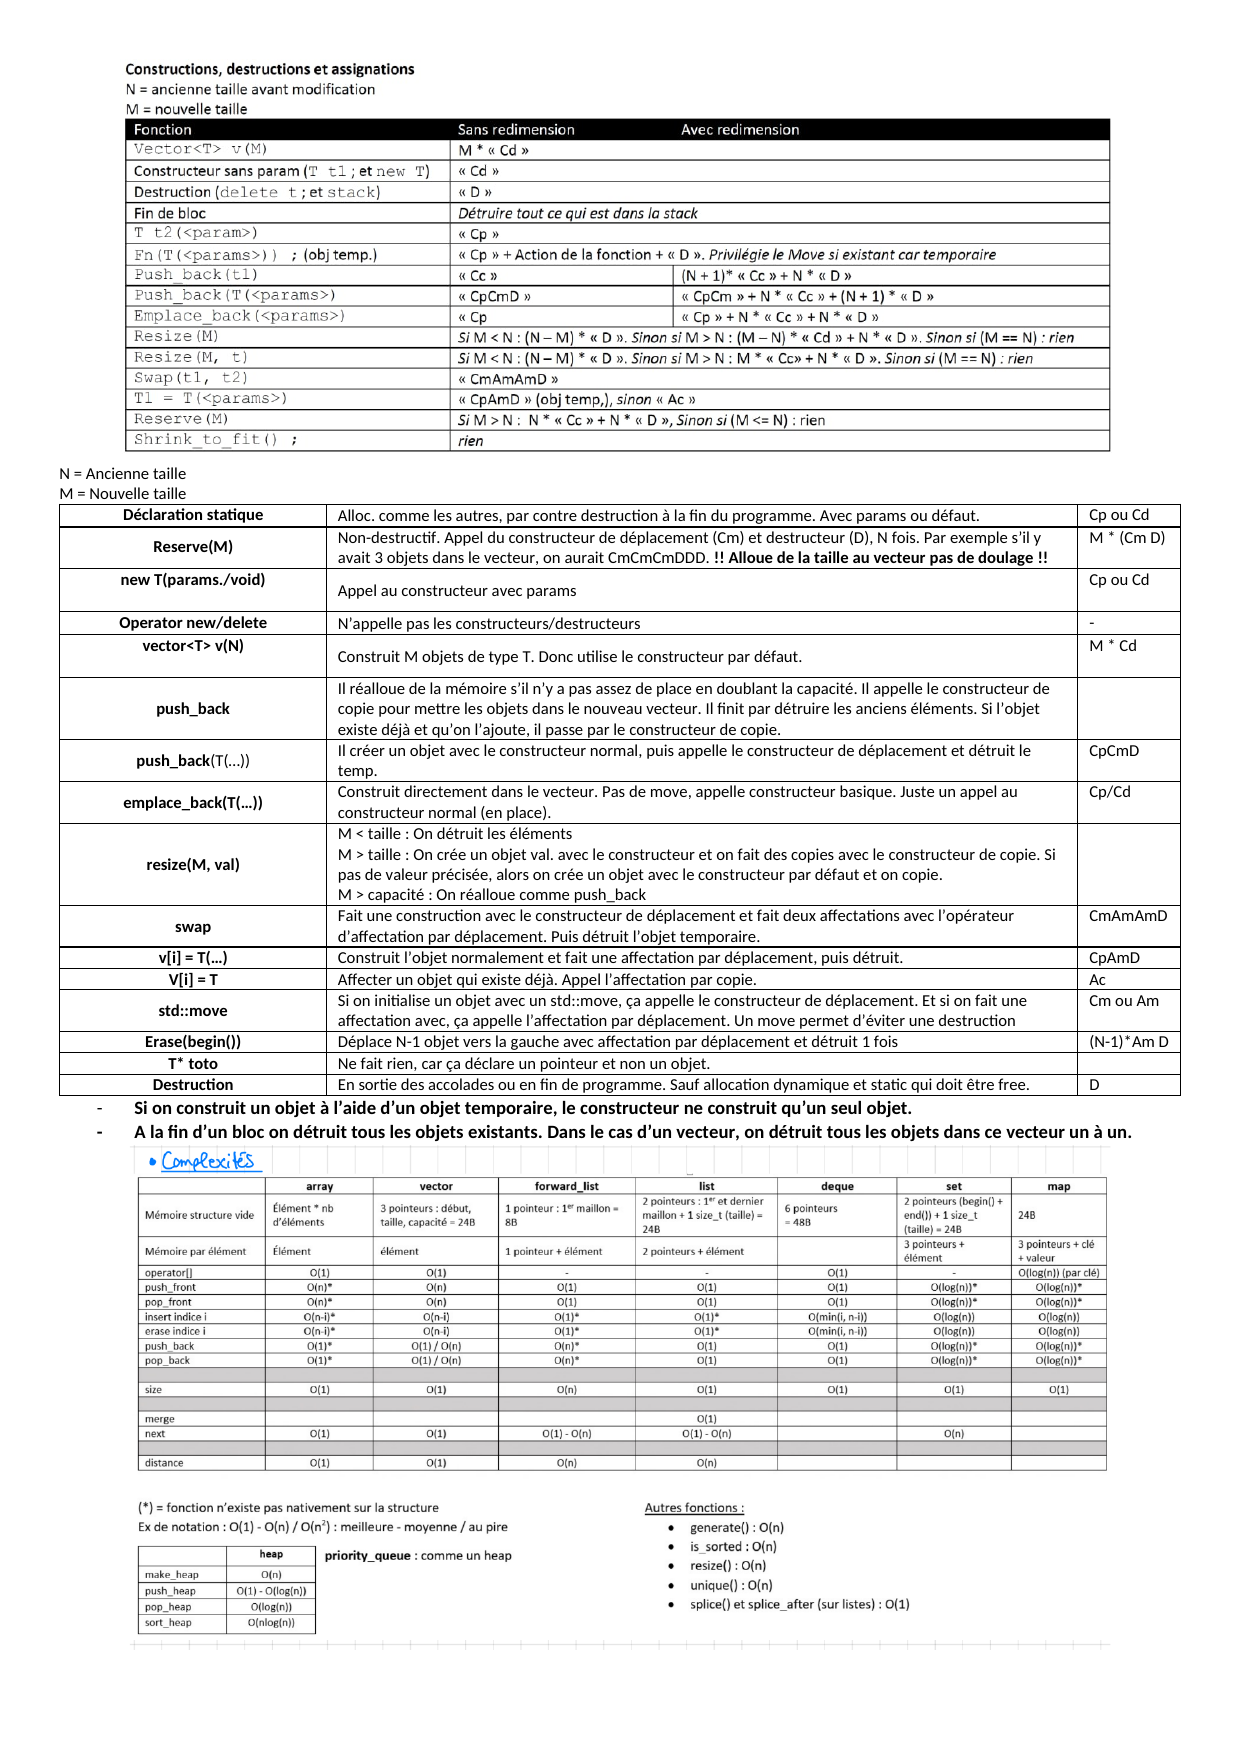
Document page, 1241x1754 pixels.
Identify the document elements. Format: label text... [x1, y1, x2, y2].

text N = Ancienne taille [59, 463, 1181, 483]
text M = Nouvelle taille [59, 483, 1181, 503]
table_cell Cp ou Cd [1078, 569, 1180, 611]
table_cell Operator new/delete [60, 612, 326, 634]
table_cell Erase(begin()) [60, 1032, 326, 1052]
table_cell Construit directement dans le vecteur. Pas de move, appelle constructeur basique. Juste un appel au constructeur normal (en place). [327, 782, 1077, 822]
table_cell [1078, 824, 1180, 905]
table_cell Déplace N-1 objet vers la gauche avec affectation par déplacement et détruit 1 fois [327, 1032, 1077, 1052]
table_cell v[i] = T(…) [60, 948, 326, 968]
table_cell Il réalloue de la mémoire s’il n’y a pas assez de place en doublant la capacité. Il appelle le constructeur de copie pour mettre les objets dans le nouveau vecteur. Il finit par détruire les anciens éléments. Si l’objet existe déjà et qu’on l’ajoute, il passe par le constructeur de copie. [327, 678, 1077, 739]
table_cell En sortie des accolades ou en fin de programme. Sauf allocation dynamique et static qui doit être free. [327, 1075, 1077, 1095]
table_cell Cm ou Am [1078, 990, 1180, 1031]
table_cell vector<T> v(N) [60, 635, 326, 677]
table_cell Reserve(M) [60, 528, 326, 568]
table_cell V[i] = T [60, 969, 326, 989]
table_header Cp ou Cd [1078, 505, 1180, 526]
table_cell emplace_back(T(…)) [60, 782, 326, 822]
table_cell Affecter un objet qui existe déjà. Appel l’affectation par copie. [327, 969, 1077, 989]
table_cell M * Cd [1078, 635, 1180, 677]
table_cell CpCmD [1078, 740, 1180, 781]
list A la fin d’un bloc on détruit tous les objets existants. Dans le cas d’un vecteur, on détruit tous les objets dans ce vecteur un à un. [97, 1121, 1181, 1143]
table_cell CpAmD [1078, 948, 1180, 968]
table_cell Cp/Cd [1078, 782, 1180, 822]
table_cell (N-1)*Am D [1078, 1032, 1180, 1052]
table_cell swap [60, 906, 326, 946]
table_cell M < taille : On détruit les éléments M > taille : On crée un objet val. avec le constructeur et on fait des copies avec le constructeur de copie. Si pas de valeur précisée, alors on crée un objet avec le constructeur par défaut et on copie. M > capacité : On réalloue comme push_back [327, 824, 1077, 905]
picture [120, 59, 1121, 462]
table_cell std::move [60, 990, 326, 1031]
table_cell Construit l’objet normalement et fait une affectation par déplacement, puis détruit. [327, 948, 1077, 968]
table_cell Il créer un objet avec le constructeur normal, puis appelle le constructeur de déplacement et détruit le temp. [327, 740, 1077, 781]
table_cell Ac [1078, 969, 1180, 989]
table_cell push_back [60, 678, 326, 739]
table_header Alloc. comme les autres, par contre destruction à la fin du programme. Avec params ou défaut. [327, 505, 1077, 526]
table_cell M * (Cm D) [1078, 528, 1180, 568]
table_cell resize(M, val) [60, 824, 326, 905]
table_cell Appel au constructeur avec params [327, 569, 1077, 611]
picture [129, 1145, 1111, 1650]
table_cell Destruction [60, 1075, 326, 1095]
table_cell CmAmAmD [1078, 906, 1180, 946]
table_cell N’appelle pas les constructeurs/destructeurs [327, 612, 1077, 634]
table_header Déclaration statique [60, 505, 326, 526]
list Si on construit un objet à l’aide d’un objet temporaire, le constructeur ne construit qu’un seul objet. [97, 1096, 1181, 1119]
table_cell Construit M objets de type T. Donc utilise le constructeur par défaut. [327, 635, 1077, 677]
table_cell new T(params./void) [60, 569, 326, 611]
table_cell Ne fait rien, car ça déclare un pointeur et non un objet. [327, 1053, 1077, 1073]
table_cell T* toto [60, 1053, 326, 1073]
table_cell [1078, 1053, 1180, 1073]
table_cell - [1078, 612, 1180, 634]
table_cell Non-destructif. Appel du constructeur de déplacement (Cm) et destructeur (D), N fois. Par exemple s’il y avait 3 objets dans le vecteur, on aurait CmCmCmDDD. !! Alloue de la taille au vecteur pas de doulage !! [327, 528, 1077, 568]
table_cell Si on initialise un objet avec un std::move, ça appelle le constructeur de déplacement. Et si on fait une affectation avec, ça appelle l’affectation par déplacement. Un move permet d’éviter une destruction [327, 990, 1077, 1031]
table_cell [1078, 678, 1180, 739]
table_cell Fait une construction avec le constructeur de déplacement et fait deux affectations avec l’opérateur d’affectation par déplacement. Puis détruit l’objet temporaire. [327, 906, 1077, 946]
table_cell D [1078, 1075, 1180, 1095]
table_cell push_back(T(…)) [60, 740, 326, 781]
